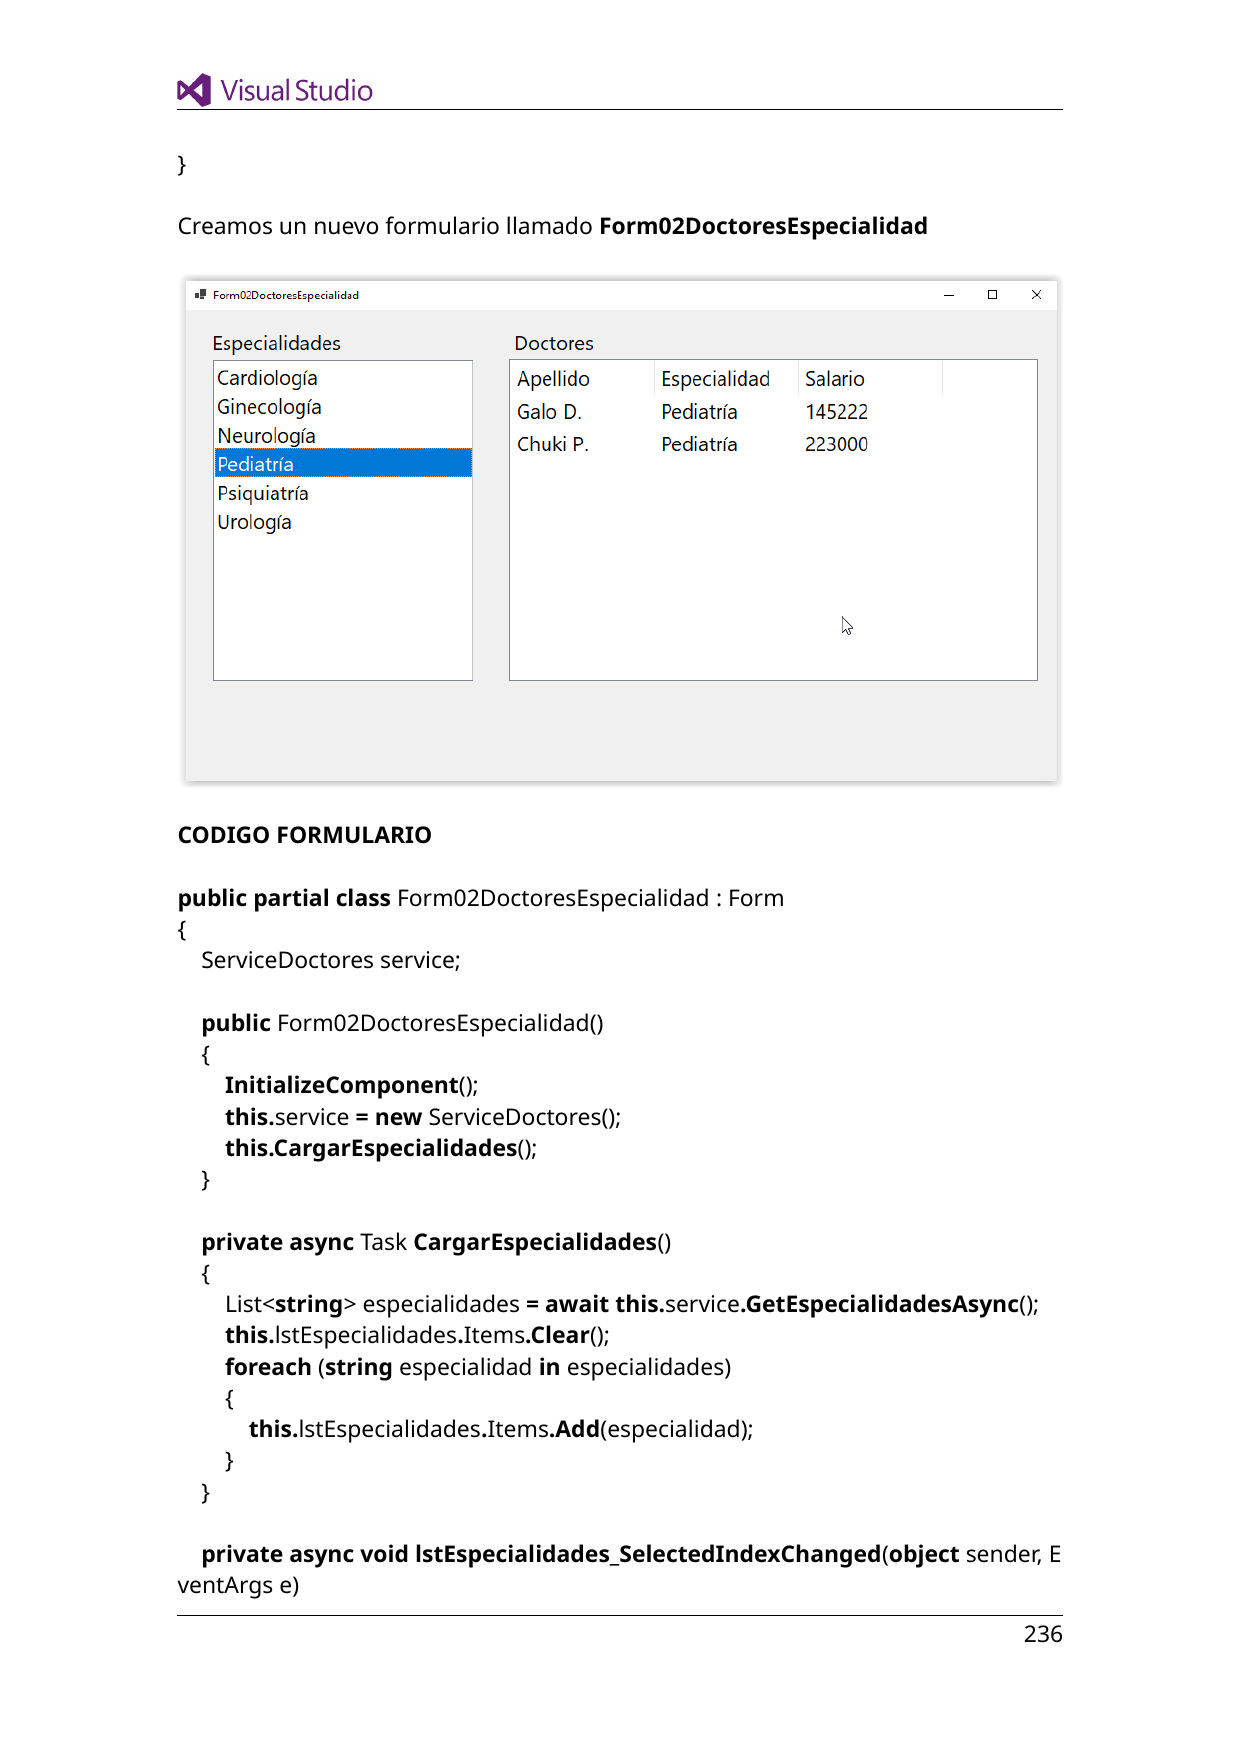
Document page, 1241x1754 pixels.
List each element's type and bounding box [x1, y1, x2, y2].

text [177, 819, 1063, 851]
picture [177, 272, 1063, 788]
picture [177, 73, 375, 107]
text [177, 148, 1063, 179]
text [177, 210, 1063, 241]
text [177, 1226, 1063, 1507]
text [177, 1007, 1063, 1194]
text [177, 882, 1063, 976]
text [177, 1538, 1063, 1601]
